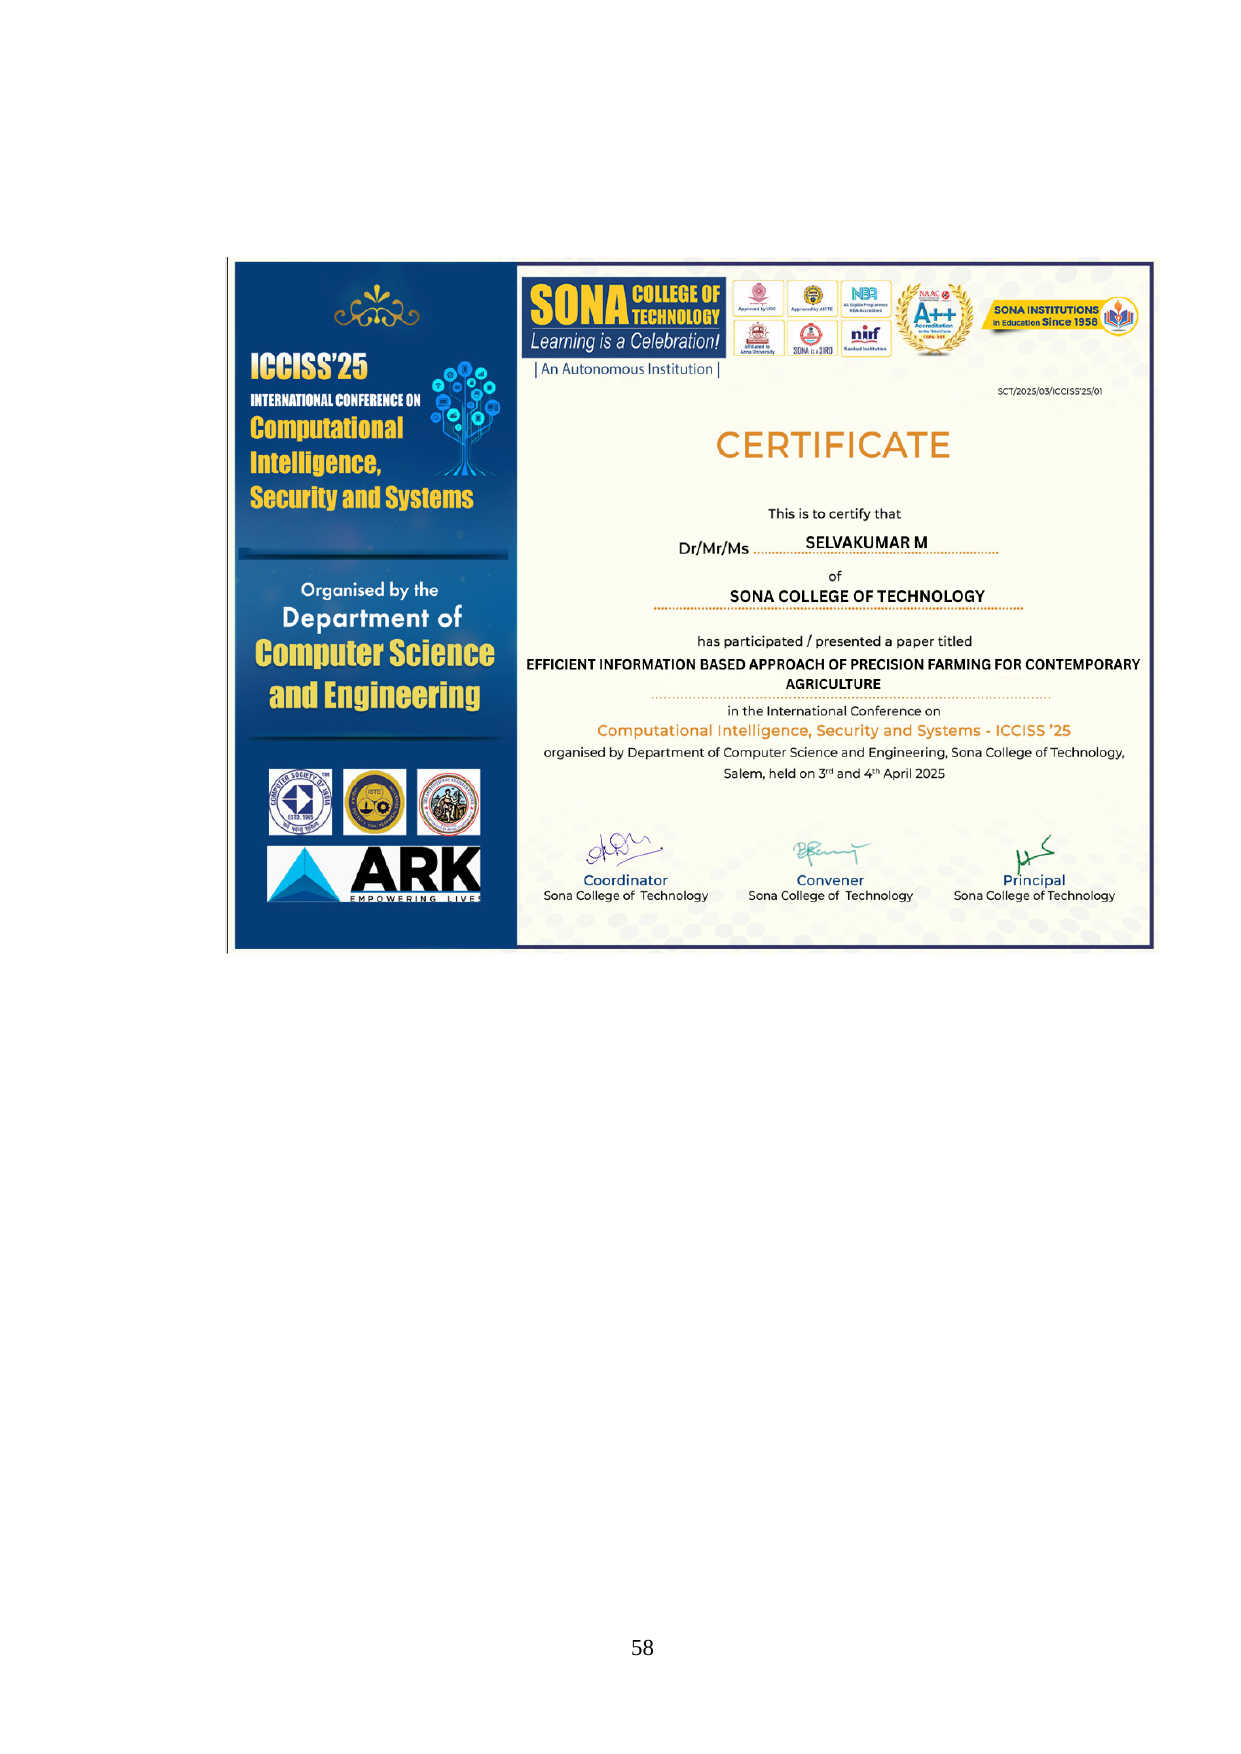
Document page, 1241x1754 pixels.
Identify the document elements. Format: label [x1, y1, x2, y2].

picture [225, 257, 1160, 954]
